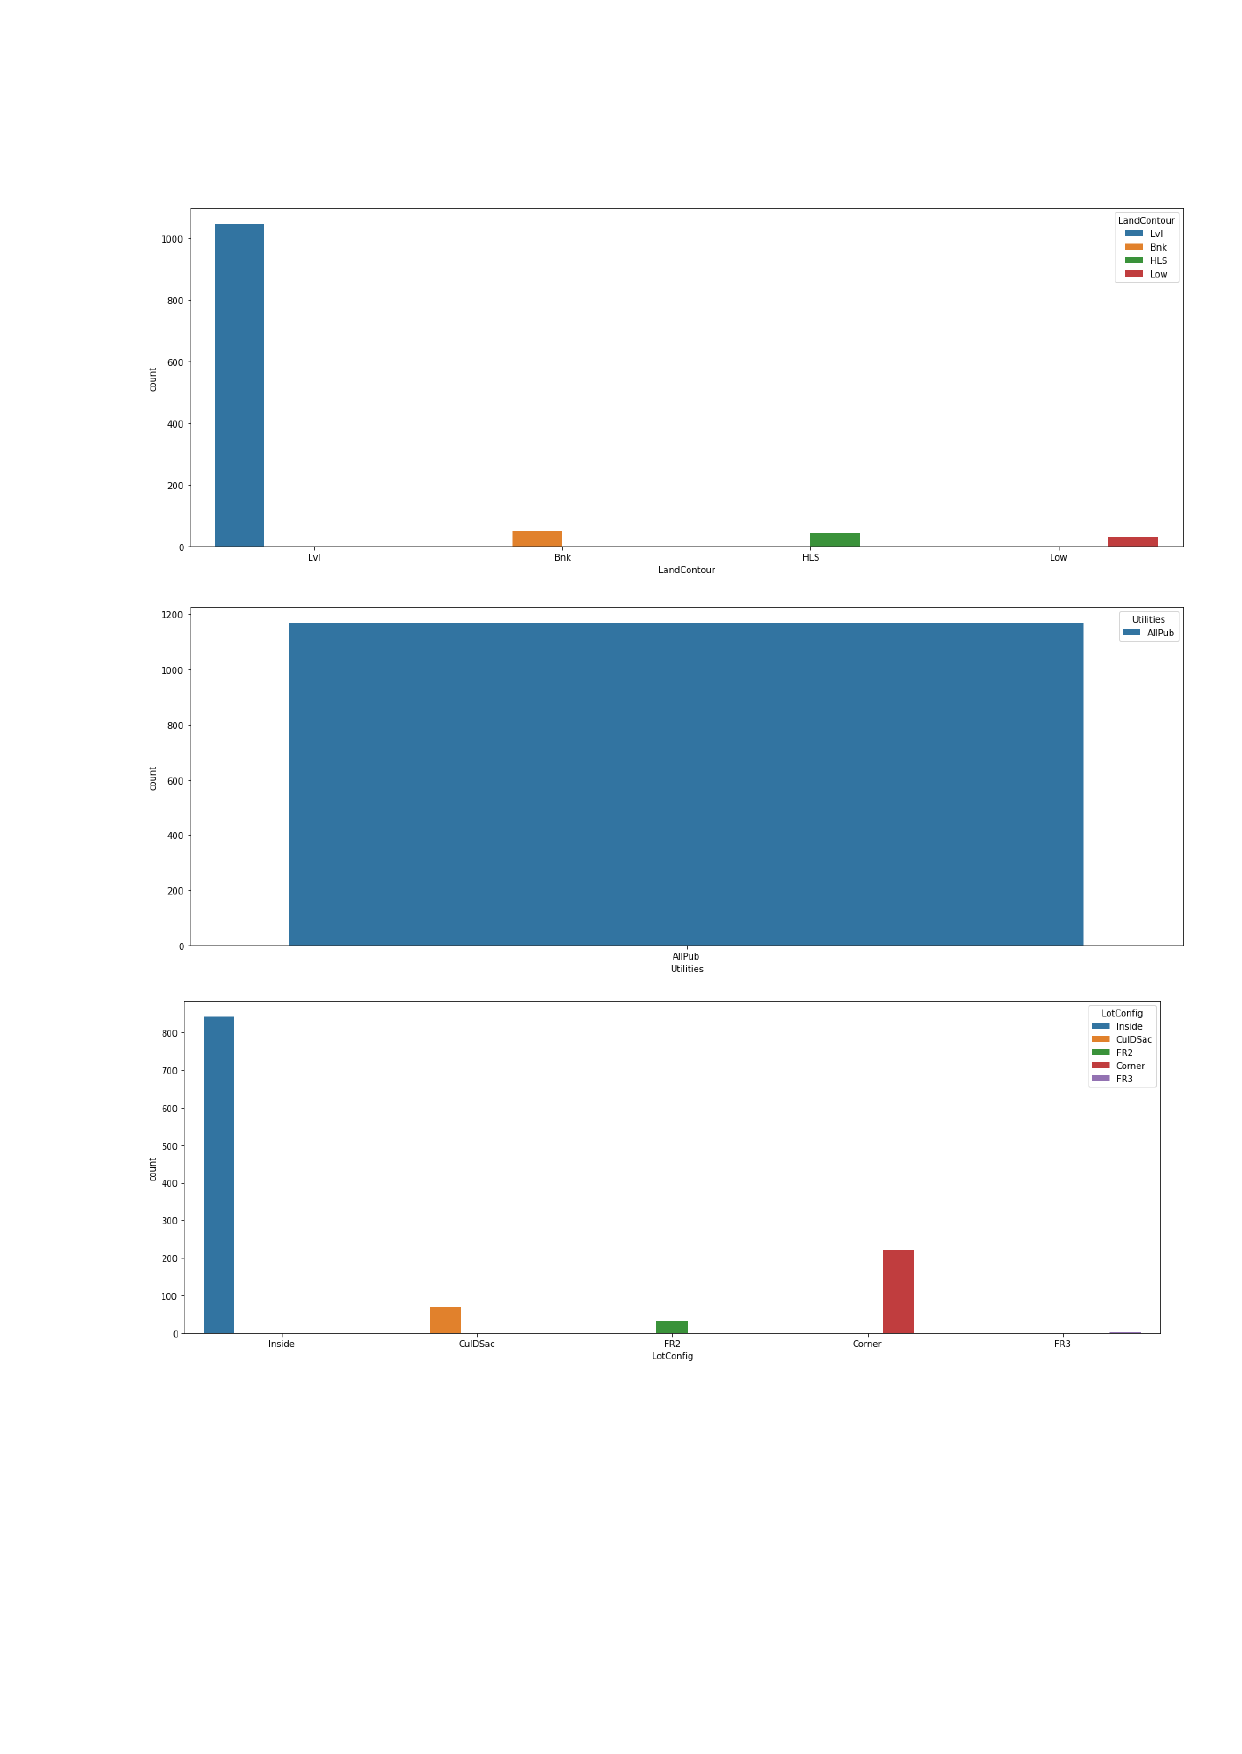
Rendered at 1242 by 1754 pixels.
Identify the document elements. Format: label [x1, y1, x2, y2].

picture [142, 202, 1188, 580]
picture [142, 995, 1166, 1366]
picture [142, 601, 1188, 979]
